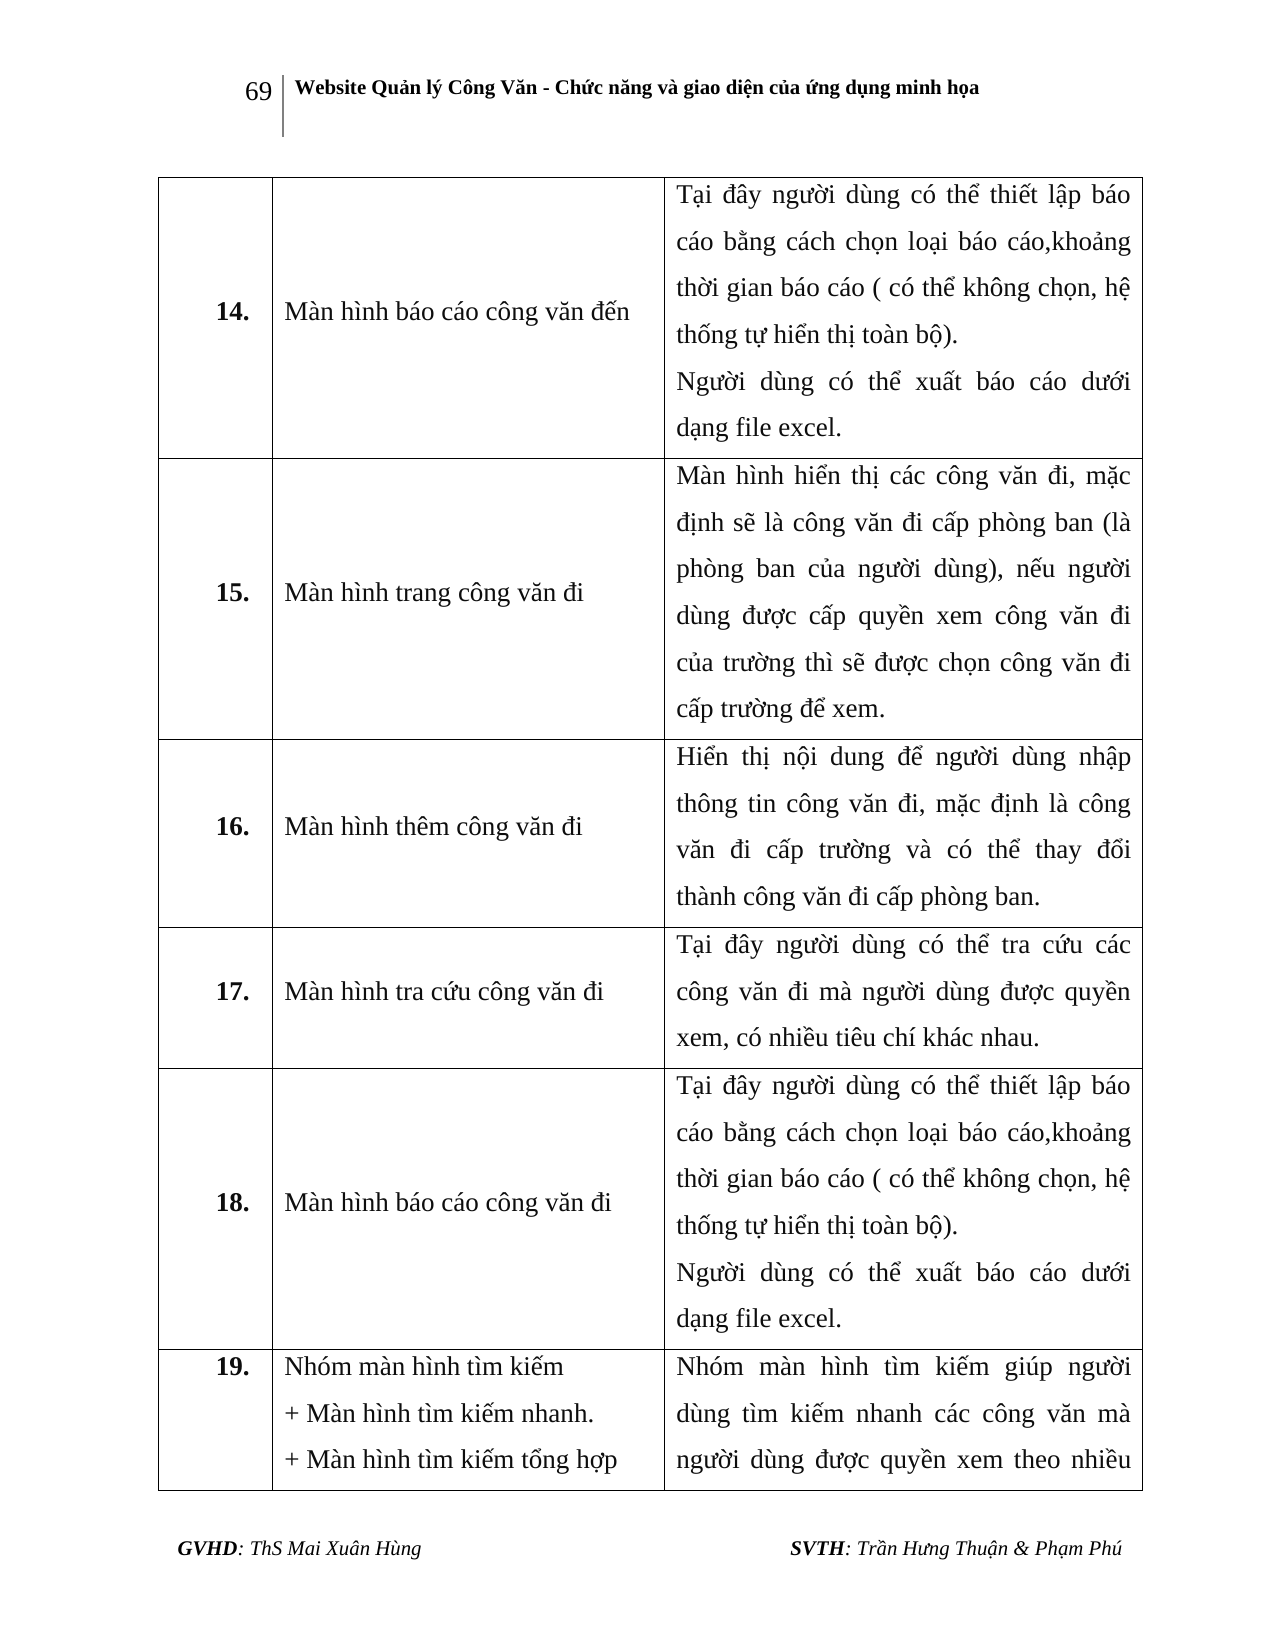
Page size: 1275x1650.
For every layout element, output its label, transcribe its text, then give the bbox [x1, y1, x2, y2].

table_cell [159, 459, 272, 739]
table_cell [665, 1350, 1142, 1490]
table_cell Hiển thị nội dung để người dùng nhập thông tin công văn đi, mặc định là công văn đi cấp trường và có thể thay đổi thành công văn đi cấp phòng ban. [665, 740, 1142, 927]
table_cell Màn hình trang công văn đi [273, 459, 664, 739]
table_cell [273, 1350, 664, 1490]
table_cell Tại đây người dùng có thể thiết lập báo cáo bằng cách chọn loại báo cáo,khoảng thời gian báo cáo ( có thể không chọn, hệ thống tự hiển thị toàn bộ). Người dùng có thể xuất báo cáo dưới dạng file excel. [665, 1069, 1142, 1349]
table_cell Tại đây người dùng có thể thiết lập báo cáo bằng cách chọn loại báo cáo,khoảng thời gian báo cáo ( có thể không chọn, hệ thống tự hiển thị toàn bộ). Người dùng có thể xuất báo cáo dưới dạng file excel. [665, 178, 1142, 458]
table_cell [159, 740, 272, 927]
table_cell Màn hình báo cáo công văn đến [273, 178, 664, 458]
table_cell [159, 928, 272, 1068]
table_cell Màn hình thêm công văn đi [273, 740, 664, 927]
table_cell Màn hình hiển thị các công văn đi, mặc định sẽ là công văn đi cấp phòng ban (là phòng ban của người dùng), nếu người dùng được cấp quyền xem công văn đi của trường thì sẽ được chọn công văn đi cấp trường để xem. [665, 459, 1142, 739]
table_cell [159, 1350, 272, 1490]
table_cell [159, 1069, 272, 1349]
table_cell Tại đây người dùng có thể tra cứu các công văn đi mà người dùng được quyền xem, có nhiều tiêu chí khác nhau. [665, 928, 1142, 1068]
table_cell Màn hình báo cáo công văn đi [273, 1069, 664, 1349]
table_cell Màn hình tra cứu công văn đi [273, 928, 664, 1068]
table_cell [159, 178, 272, 458]
